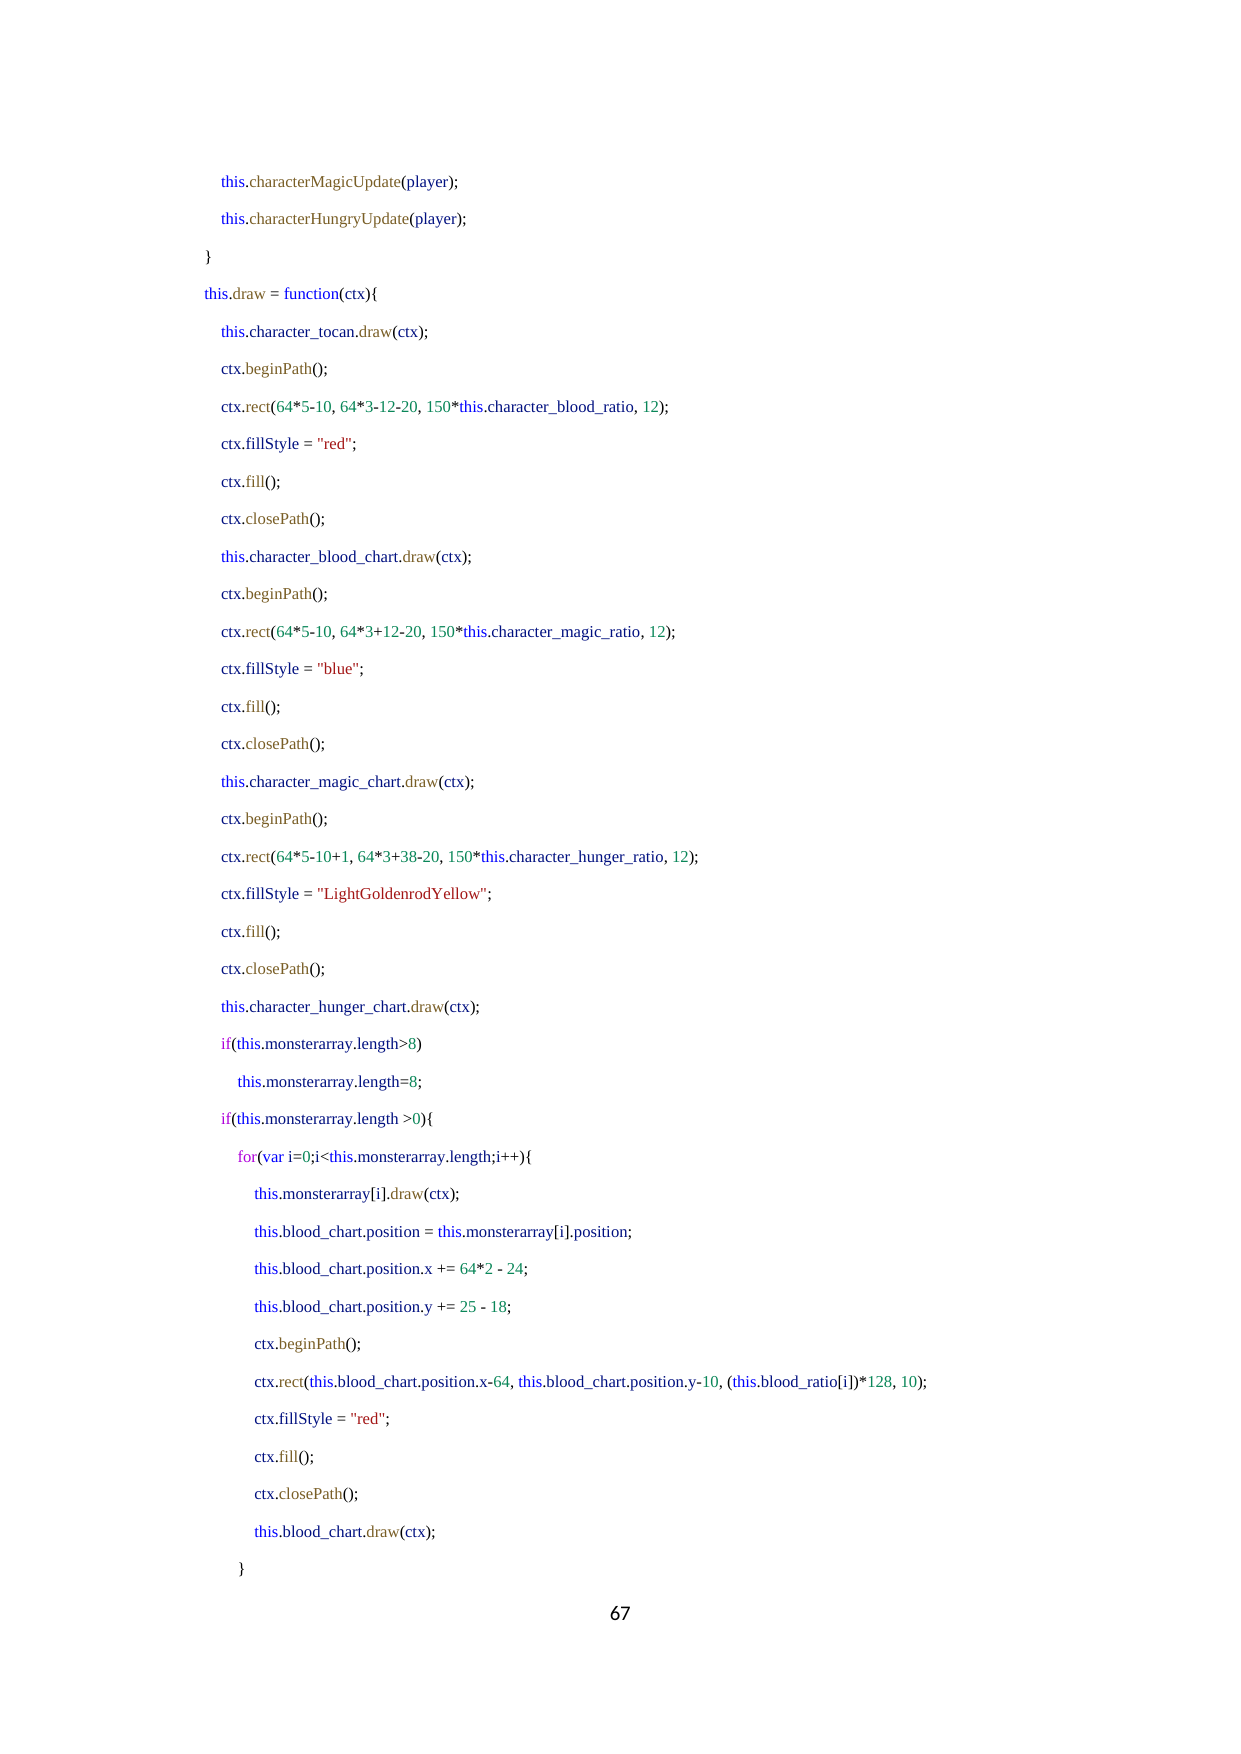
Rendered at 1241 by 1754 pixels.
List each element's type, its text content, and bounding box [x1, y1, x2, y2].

text this.blood_chart.position.x += 64*2 - 24; [187, 1250, 1053, 1287]
text ctx.rect(64*5-10, 64*3+12-20, 150*this.character_magic_ratio, 12); [187, 612, 1053, 650]
text ctx.fill(); [187, 1437, 1053, 1475]
text ctx.beginPath(); [187, 800, 1053, 837]
text ctx.rect(64*5-10+1, 64*3+38-20, 150*this.character_hunger_ratio, 12); [187, 837, 1053, 875]
text ctx.fillStyle = "red"; [187, 425, 1053, 462]
text ctx.fill(); [187, 462, 1053, 500]
text ctx.fill(); [187, 912, 1053, 950]
text ctx.fillStyle = "blue"; [187, 650, 1053, 687]
text this.characterHungryUpdate(player); [187, 200, 1053, 237]
text ctx.fillStyle = "LightGoldenrodYellow"; [187, 875, 1053, 912]
text ctx.rect(this.blood_chart.position.x-64, this.blood_chart.position.y-10, (this.blood_ratio[i])*128, 10); [187, 1362, 1053, 1400]
text ctx.rect(64*5-10, 64*3-12-20, 150*this.character_blood_ratio, 12); [187, 387, 1053, 425]
text ctx.closePath(); [187, 1475, 1053, 1512]
text for(var i=0;i<this.monsterarray.length;i++){ [187, 1137, 1053, 1175]
text ctx.fillStyle = "red"; [187, 1400, 1053, 1437]
text ctx.beginPath(); [187, 350, 1053, 387]
text } [187, 237, 1053, 275]
text ctx.fill(); [187, 687, 1053, 725]
text this.characterMagicUpdate(player); [187, 162, 1053, 200]
text ctx.closePath(); [187, 725, 1053, 762]
text this.blood_chart.draw(ctx); [187, 1512, 1053, 1550]
text this.character_blood_chart.draw(ctx); [187, 537, 1053, 575]
text this.character_hunger_chart.draw(ctx); [187, 987, 1053, 1025]
text this.monsterarray.length=8; [187, 1062, 1053, 1100]
text } [187, 1550, 1053, 1587]
text ctx.beginPath(); [187, 575, 1053, 612]
text if(this.monsterarray.length>8) [187, 1025, 1053, 1062]
text this.character_magic_chart.draw(ctx); [187, 762, 1053, 800]
text ctx.closePath(); [187, 950, 1053, 987]
text this.blood_chart.position = this.monsterarray[i].position; [187, 1212, 1053, 1250]
text this.draw = function(ctx){ [187, 275, 1053, 312]
text this.character_tocan.draw(ctx); [187, 312, 1053, 350]
text ctx.closePath(); [187, 500, 1053, 537]
text this.blood_chart.position.y += 25 - 18; [187, 1287, 1053, 1325]
text this.monsterarray[i].draw(ctx); [187, 1175, 1053, 1212]
text if(this.monsterarray.length >0){ [187, 1100, 1053, 1137]
text ctx.beginPath(); [187, 1325, 1053, 1362]
